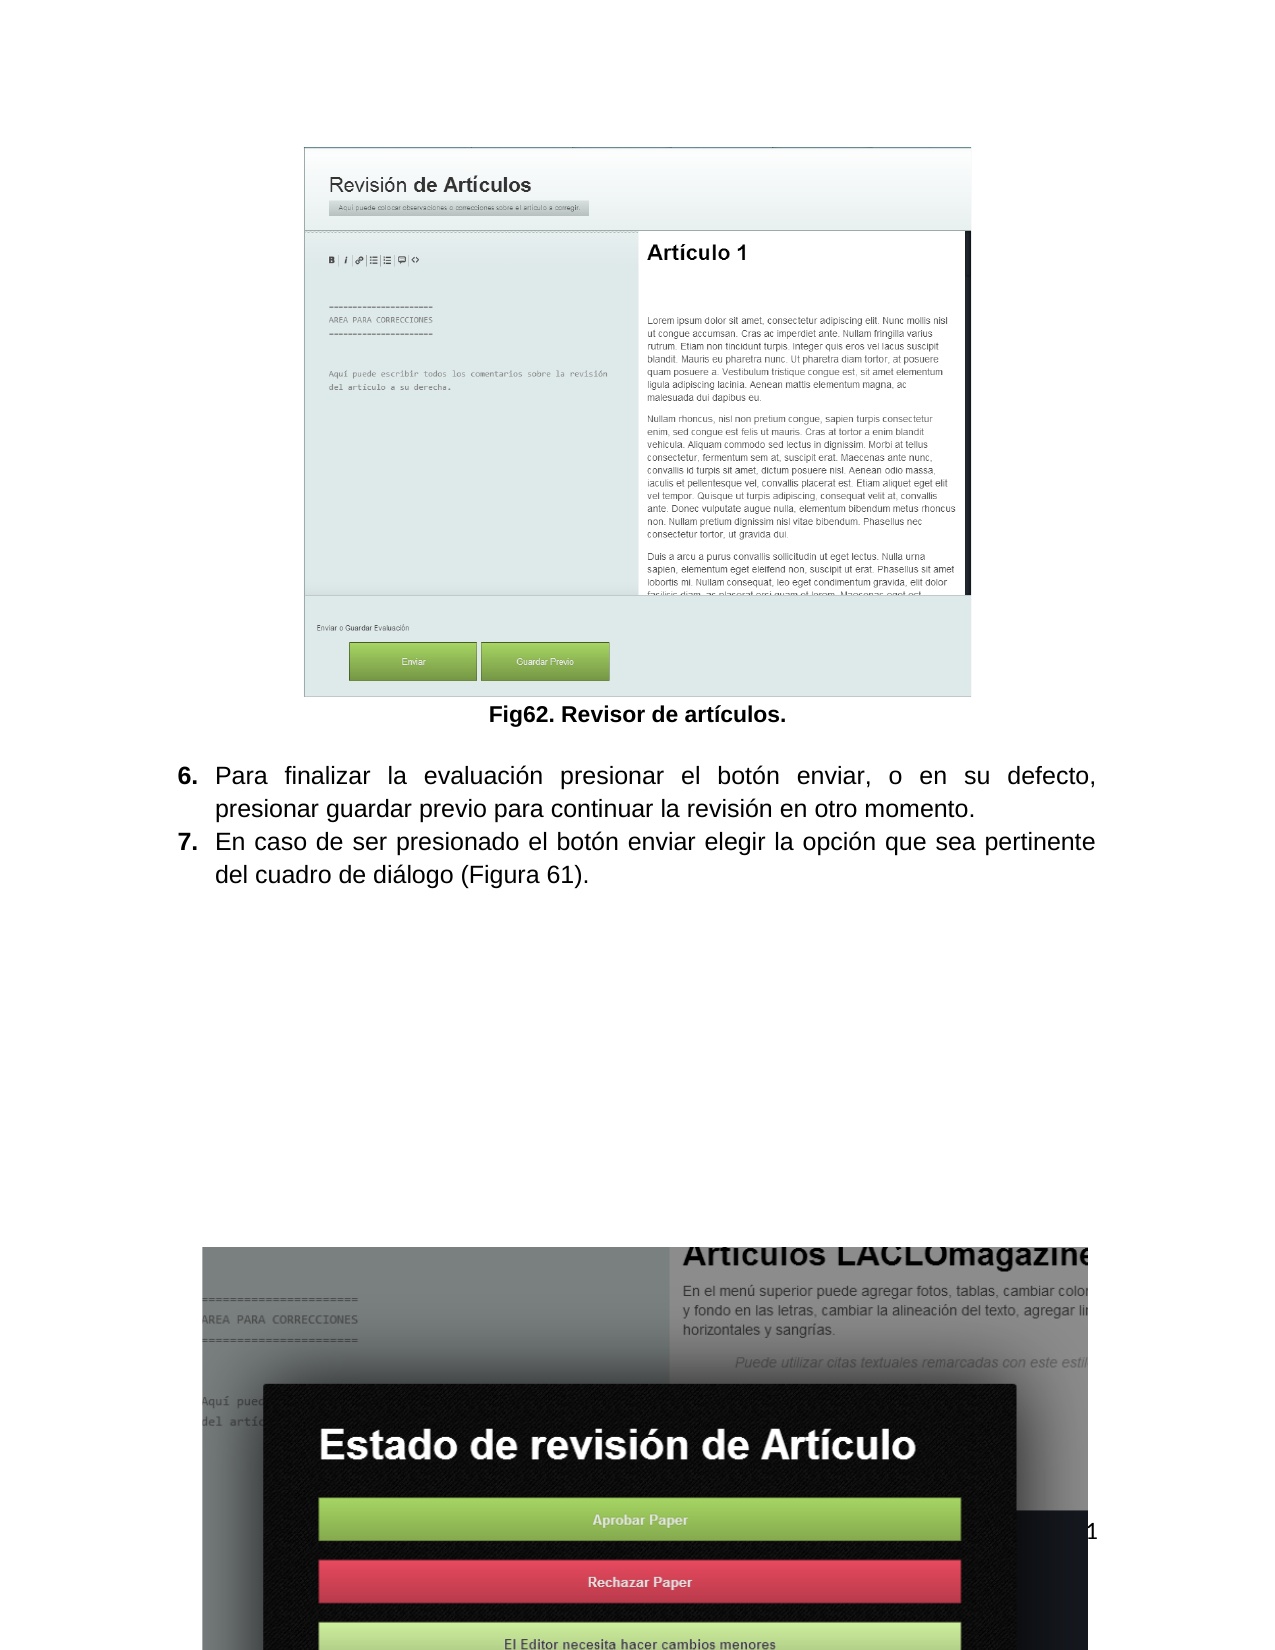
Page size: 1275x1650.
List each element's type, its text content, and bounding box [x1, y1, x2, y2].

picture [202, 1247, 1088, 1650]
text Fig62. Revisor de artículos. [177, 701, 1098, 727]
picture [303, 147, 972, 697]
list Para finalizar la evaluación presionar el botón enviar, o en su defecto, presionar guardar previo para continuar la revisión en otro momento. [177, 761, 1098, 823]
list En caso de ser presionado el botón enviar elegir la opción que sea pertinente del cuadro de diálogo (Figura 61). [177, 827, 1098, 889]
